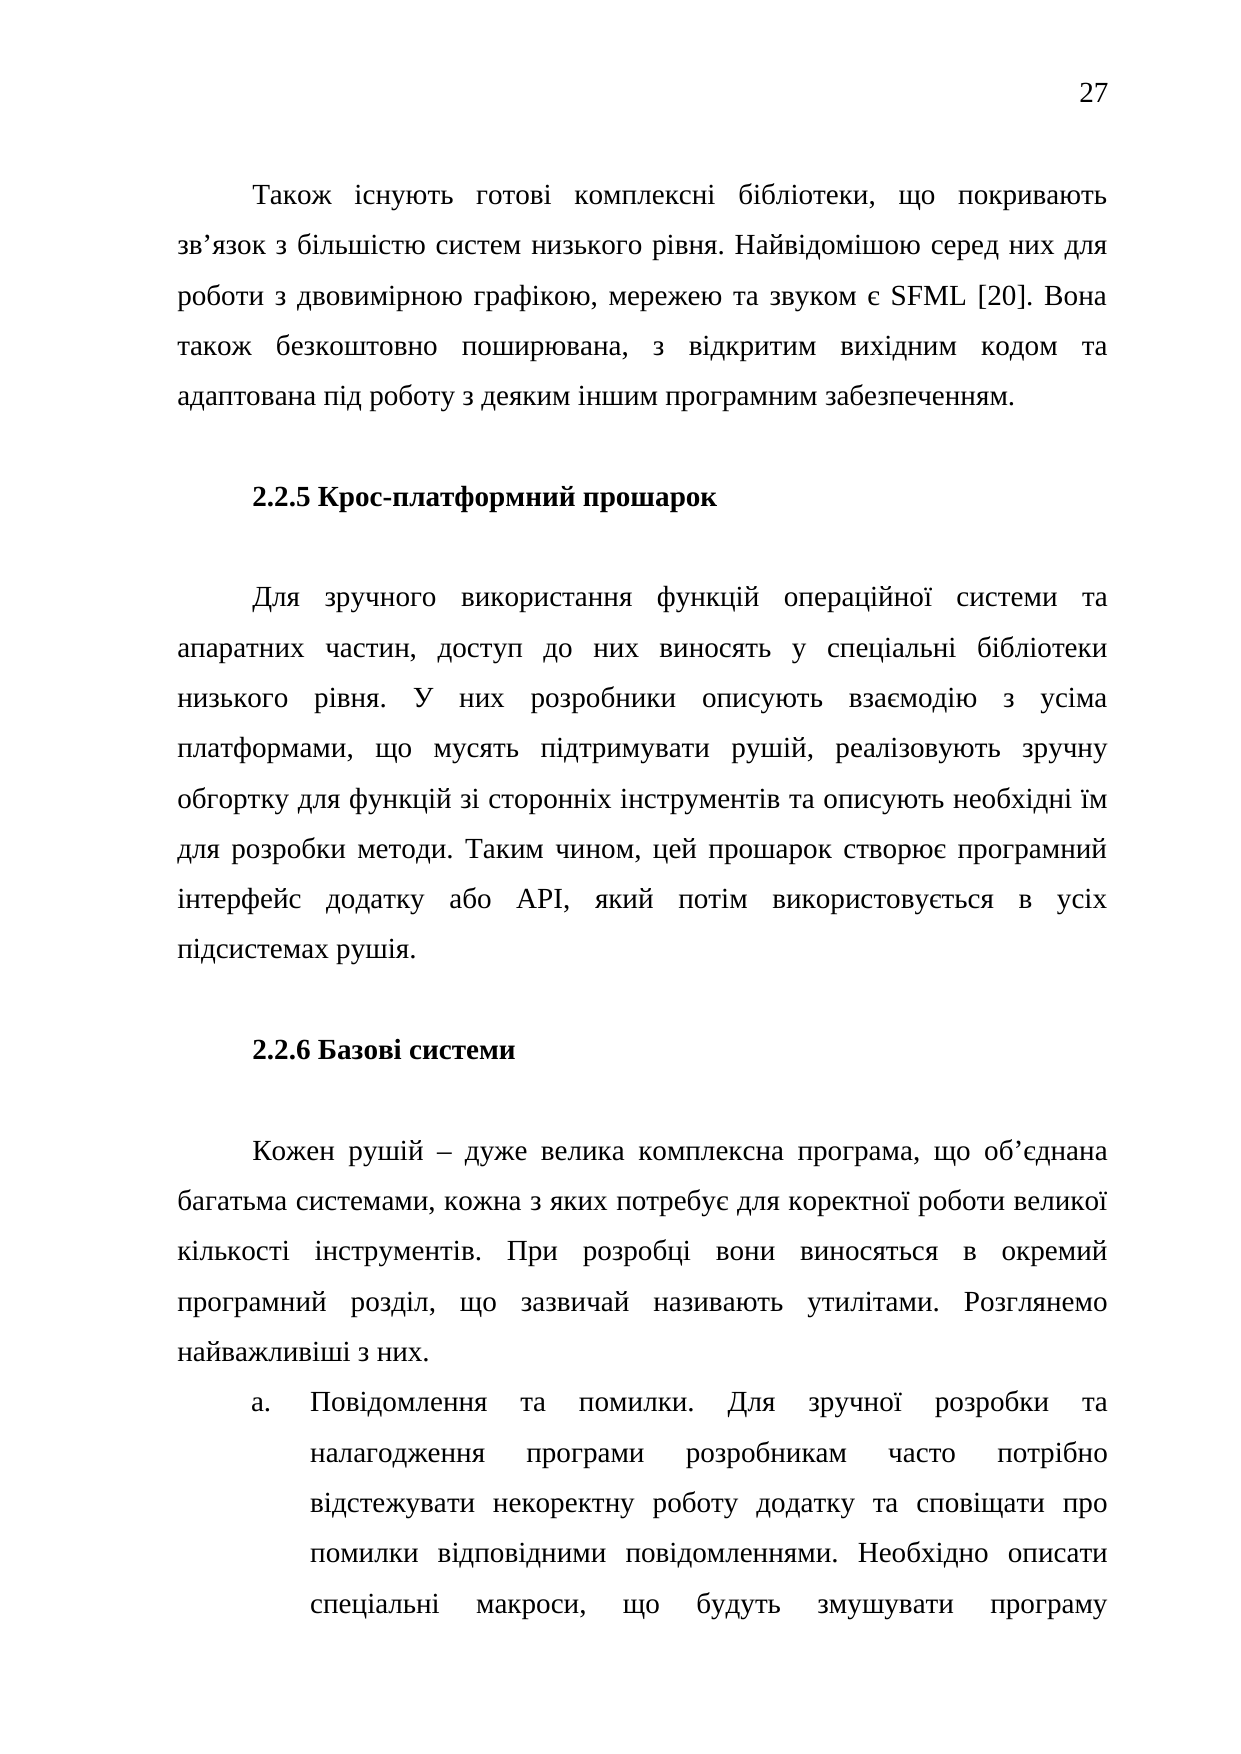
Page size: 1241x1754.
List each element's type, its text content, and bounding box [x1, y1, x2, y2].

text Також існують готові комплексні бібліотеки, що покривають зв’язок з більшістю систем низького рівня. Найвідомішою серед них для роботи з двовимірною графікою, мережею та звуком є SFML [20]. Вона також безкоштовно поширювана, з відкритим вихідним кодом та адаптована під роботу з деяким іншим програмним забезпеченням. [177, 177, 1108, 412]
text 2.2.6 Базові системи [177, 1032, 1108, 1066]
text Для зручного використання функцій операційної системи та апаратних частин, доступ до них виносять у спеціальні бібліотеки низького рівня. У них розробники описують взаємодію з усіма платформами, що мусять підтримувати рушій, реалізовують зручну обгортку для функцій зі сторонніх інструментів та описують необхідні їм для розробки методи. Таким чином, цей прошарок створює програмний інтерфейс додатку або API, який потім використовується в усіх підсистемах рушія. [177, 579, 1108, 965]
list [251, 1384, 1108, 1619]
text Кожен рушій – дуже велика комплексна програма, що об’єднана багатьма системами, кожна з яких потребує для коректної роботи великої кількості інструментів. При розробці вони виносяться в окремий програмний розділ, що зазвичай називають утилітами. Розглянемо найважливіші з них. [177, 1133, 1108, 1368]
text 2.2.5 Крос-платформний прошарок [177, 479, 1108, 512]
